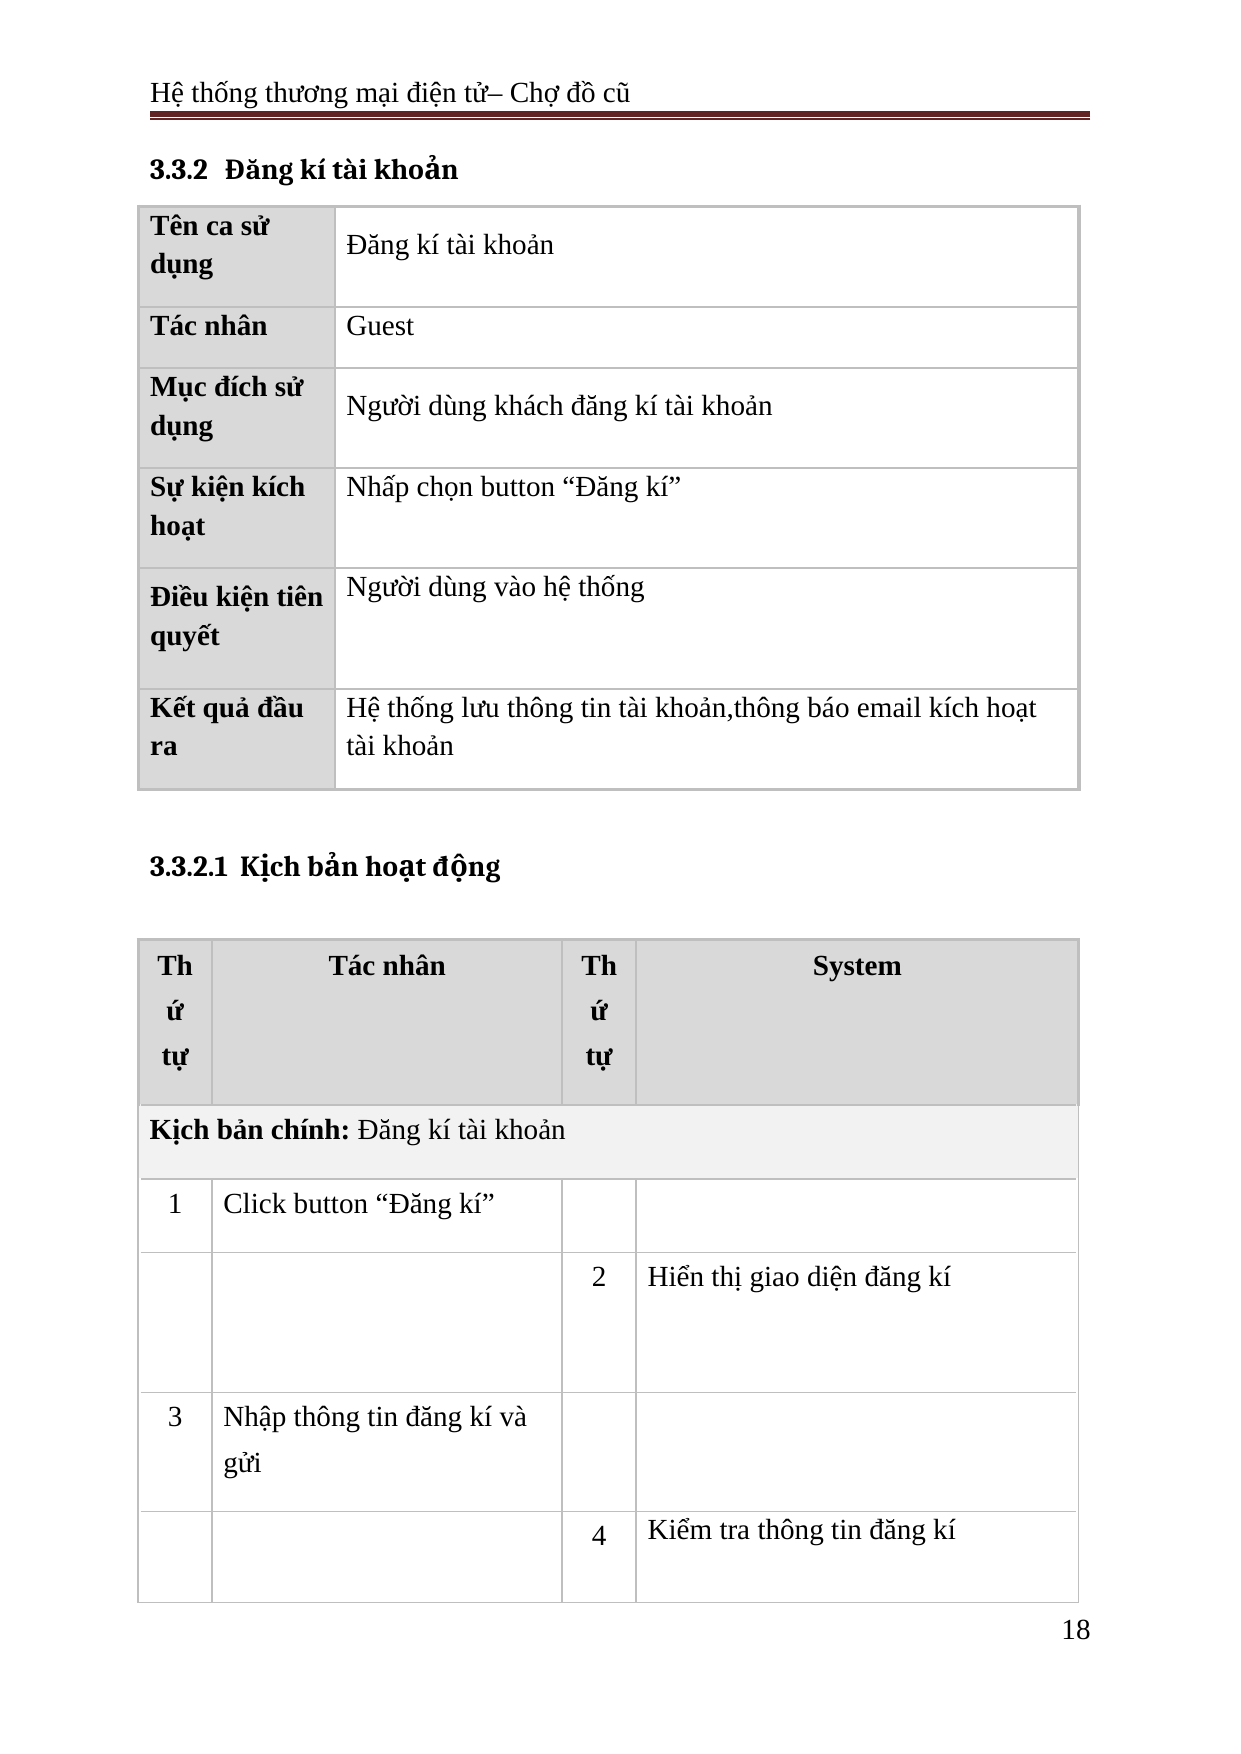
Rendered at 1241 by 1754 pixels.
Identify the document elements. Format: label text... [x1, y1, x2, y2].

table_cell Tác nhân [140, 308, 334, 367]
table_cell Hiển thị giao diện đăng kí [637, 1252, 1078, 1392]
table_cell [213, 1253, 561, 1392]
table_cell [563, 1393, 635, 1511]
table_cell Người dùng vào hệ thống [336, 569, 1077, 688]
table_cell [139, 1252, 211, 1392]
table_cell Kiểm tra thông tin đăng kí [637, 1511, 1078, 1602]
table_cell 1 [139, 1178, 211, 1252]
table_cell [563, 1180, 635, 1252]
table_header Đăng kí tài khoản [336, 208, 1077, 306]
table_cell Guest [336, 308, 1077, 367]
table_cell 3 [139, 1392, 211, 1511]
table_cell 4 [563, 1512, 635, 1602]
table_cell 2 [563, 1253, 635, 1392]
table_cell Kết quả đầu ra [140, 690, 334, 788]
table_cell Kịch bản chính: Đăng kí tài khoản [139, 1104, 1078, 1178]
table_cell [139, 1511, 211, 1602]
subtitle Kịch bản hoạt động [150, 850, 1090, 884]
table_cell [213, 1512, 561, 1602]
table_header Thứ tự [563, 941, 635, 1104]
table_header Tác nhân [213, 941, 561, 1104]
table_cell Điều kiện tiên quyết [140, 569, 334, 688]
table_cell Click button “Đăng kí” [213, 1180, 561, 1252]
table_cell Hệ thống lưu thông tin tài khoản,thông báo email kích hoạt tài khoản [336, 690, 1077, 788]
table_header Thứ tự [140, 941, 211, 1104]
table_cell Người dùng khách đăng kí tài khoản [336, 369, 1077, 467]
table_header System [637, 941, 1077, 1104]
subtitle Đăng kí tài khoản [150, 153, 1090, 187]
table_cell Mục đích sử dụng [140, 369, 334, 467]
table_cell [637, 1178, 1078, 1252]
table_cell Nhập thông tin đăng kí và gửi [213, 1393, 561, 1511]
table_header Tên ca sử dụng [140, 208, 334, 306]
table_cell Sự kiện kích hoạt [140, 469, 334, 567]
table_cell [637, 1392, 1078, 1511]
table_cell Nhấp chọn button “Đăng kí” [336, 469, 1077, 567]
